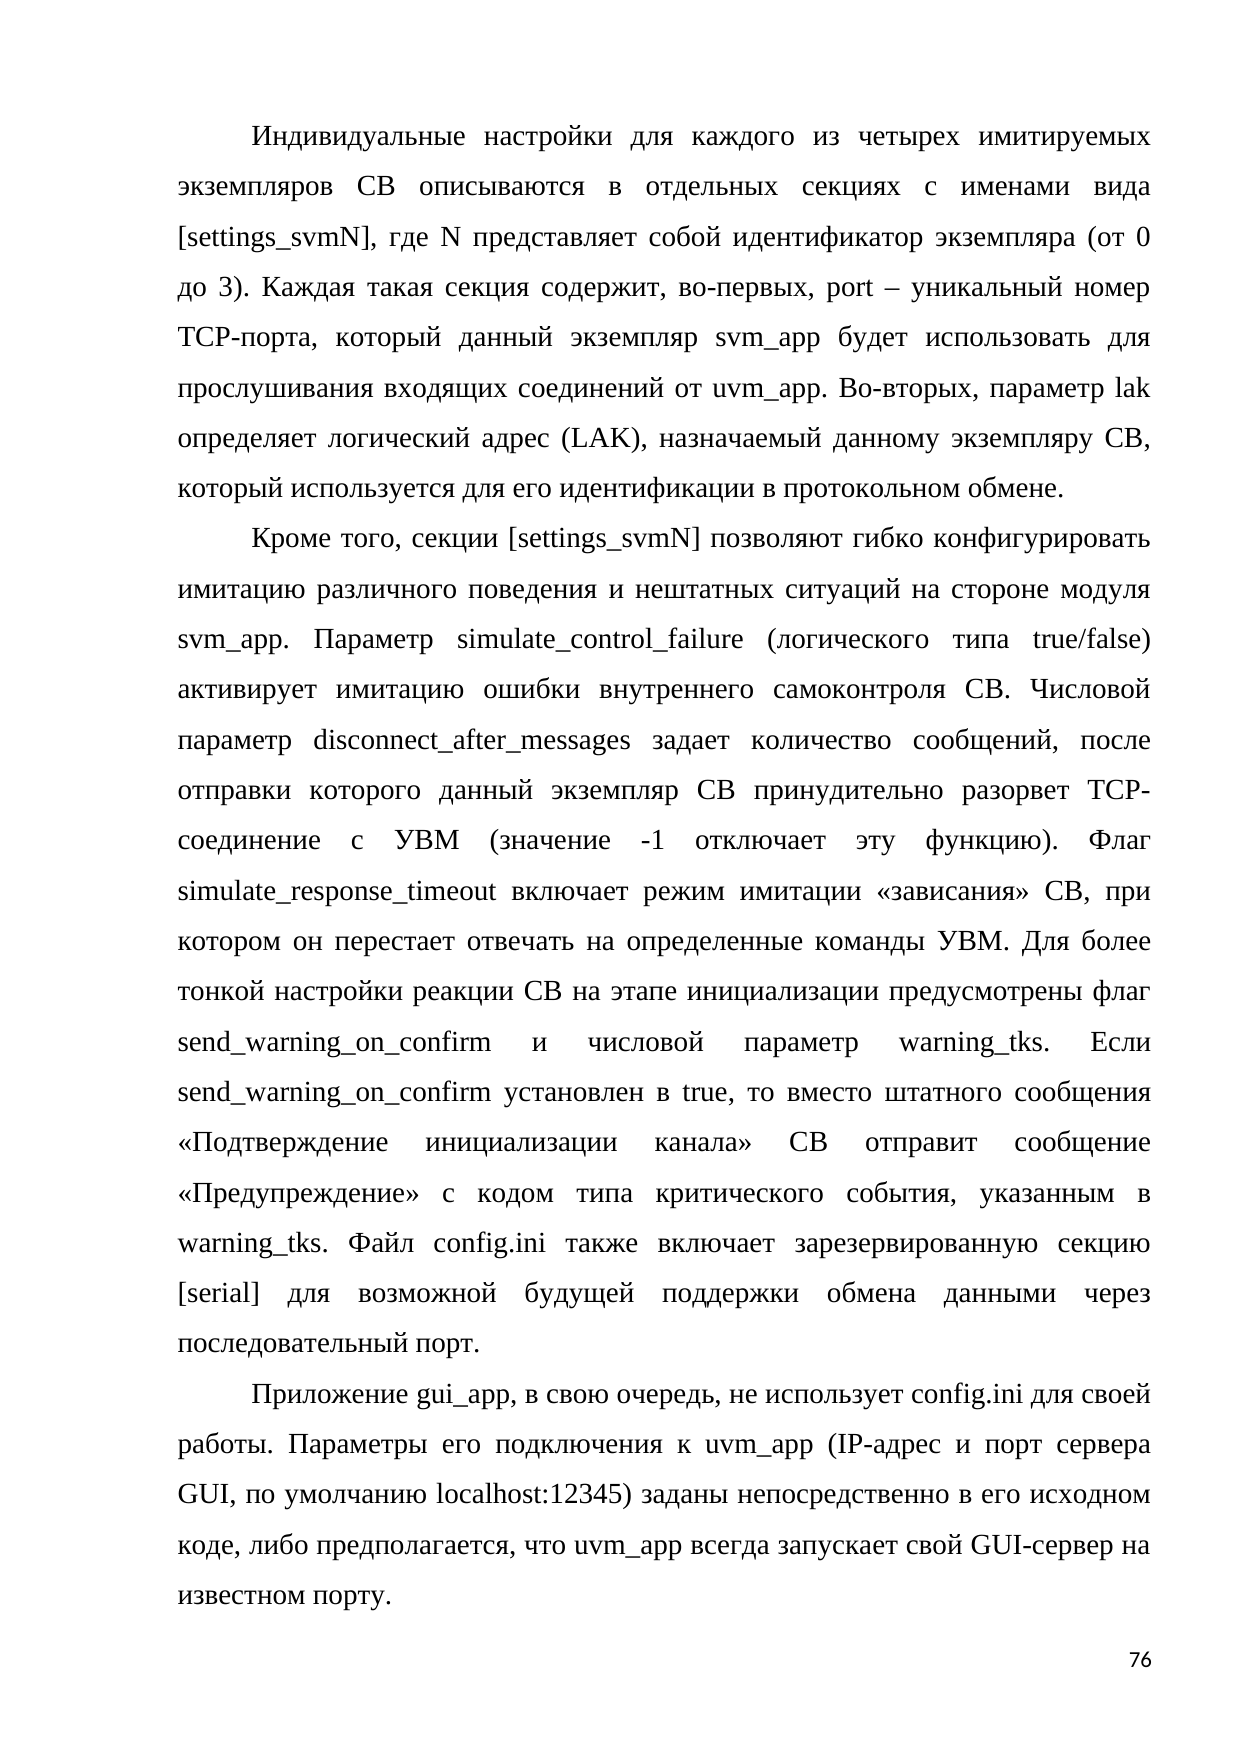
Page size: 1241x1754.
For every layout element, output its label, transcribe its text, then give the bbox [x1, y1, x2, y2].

text Индивидуальные настройки для каждого из четырех имитируемых экземпляров СВ описываются в отдельных секциях с именами вида [settings_svmN], где N представляет собой идентификатор экземпляра (от 0 до 3). Каждая такая секция содержит, во-первых, port – уникальный номер TCP-порта, который данный экземпляр svm_app будет использовать для прослушивания входящих соединений от uvm_app. Во-вторых, параметр lak определяет логический адрес (LAK), назначаемый данному экземпляру СВ, который используется для его идентификации в протокольном обмене. [177, 118, 1152, 504]
text Кроме того, секции [settings_svmN] позволяют гибко конфигурировать имитацию различного поведения и нештатных ситуаций на стороне модуля svm_app. Параметр simulate_control_failure (логического типа true/false) активирует имитацию ошибки внутреннего самоконтроля СВ. Числовой параметр disconnect_after_messages задает количество сообщений, после отправки которого данный экземпляр СВ принудительно разорвет TCP-соединение с УВМ (значение -1 отключает эту функцию). Флаг simulate_response_timeout включает режим имитации «зависания» СВ, при котором он перестает отвечать на определенные команды УВМ. Для более тонкой настройки реакции СВ на этапе инициализации предусмотрены флаг send_warning_on_confirm и числовой параметр warning_tks. Если send_warning_on_confirm установлен в true, то вместо штатного сообщения «Подтверждение инициализации канала» СВ отправит сообщение «Предупреждение» с кодом типа критического события, указанным в warning_tks. Файл config.ini также включает зарезервированную секцию [serial] для возможной будущей поддержки обмена данными через последовательный порт. [177, 521, 1152, 1359]
text Приложение gui_app, в свою очередь, не использует config.ini для своей работы. Параметры его подключения к uvm_app (IP-адрес и порт сервера GUI, по умолчанию localhost:12345) заданы непосредственно в его исходном коде, либо предполагается, что uvm_app всегда запускает свой GUI-сервер на известном порту. [177, 1376, 1152, 1611]
